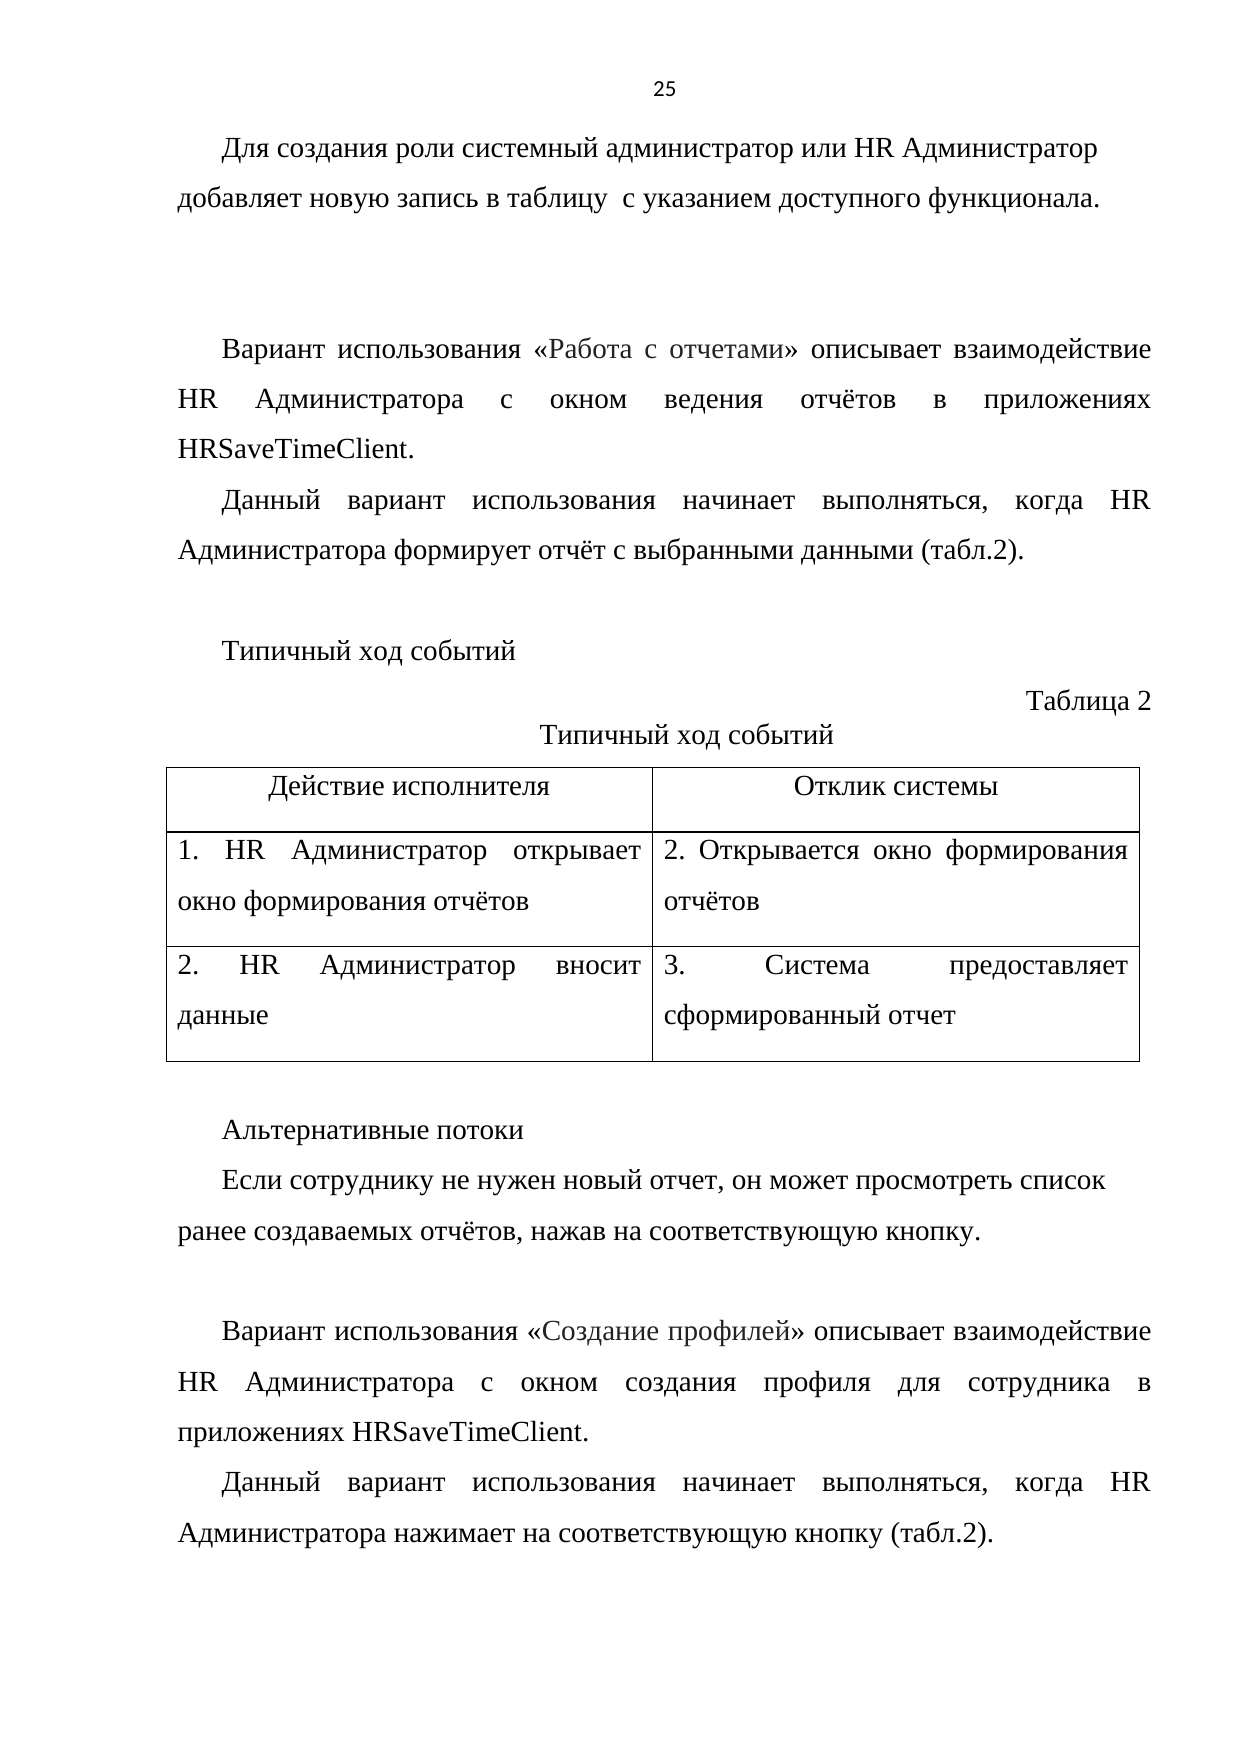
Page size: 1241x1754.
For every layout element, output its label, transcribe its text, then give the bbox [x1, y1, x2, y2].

text Вариант использования «Создание профилей» описывает взаимодействие HR Администратора с окном создания профиля для сотрудника в приложениях HRSaveTimeClient. [177, 1313, 1152, 1448]
table_header Действие исполнителя [167, 768, 652, 831]
text Вариант использования «Работа с отчетами» описывает взаимодействие HR Администратора с окном ведения отчётов в приложениях HRSaveTimeClient. [177, 331, 1152, 465]
table_cell 2. HR Администратор вносит данные [167, 947, 652, 1061]
text Типичный ход событий [177, 633, 1152, 666]
text Таблица 2 [177, 683, 1152, 717]
text Типичный ход событий [177, 717, 1152, 750]
text Данный вариант использования начинает выполняться, когда HR Администратора формирует отчёт с выбранными данными (табл.2). [177, 482, 1152, 566]
table_cell 2. Открывается окно формирования отчётов [653, 833, 1139, 946]
table_header Отклик системы [653, 768, 1139, 831]
table_cell 3. Система предоставляет сформированный отчет [653, 947, 1139, 1061]
text Данный вариант использования начинает выполняться, когда HR Администратора нажимает на соответствующую кнопку (табл.2). [177, 1464, 1152, 1548]
text Для создания роли системный администратор или HR Администратор добавляет новую запись в таблицу с указанием доступного функционала. [177, 130, 1152, 214]
table_cell 1. HR Администратор открывает окно формирования отчётов [167, 833, 652, 946]
text Если сотруднику не нужен новый отчет, он может просмотреть список ранее создаваемых отчётов, нажав на соответствующую кнопку. [177, 1162, 1152, 1246]
text Альтернативные потоки [177, 1112, 1152, 1146]
